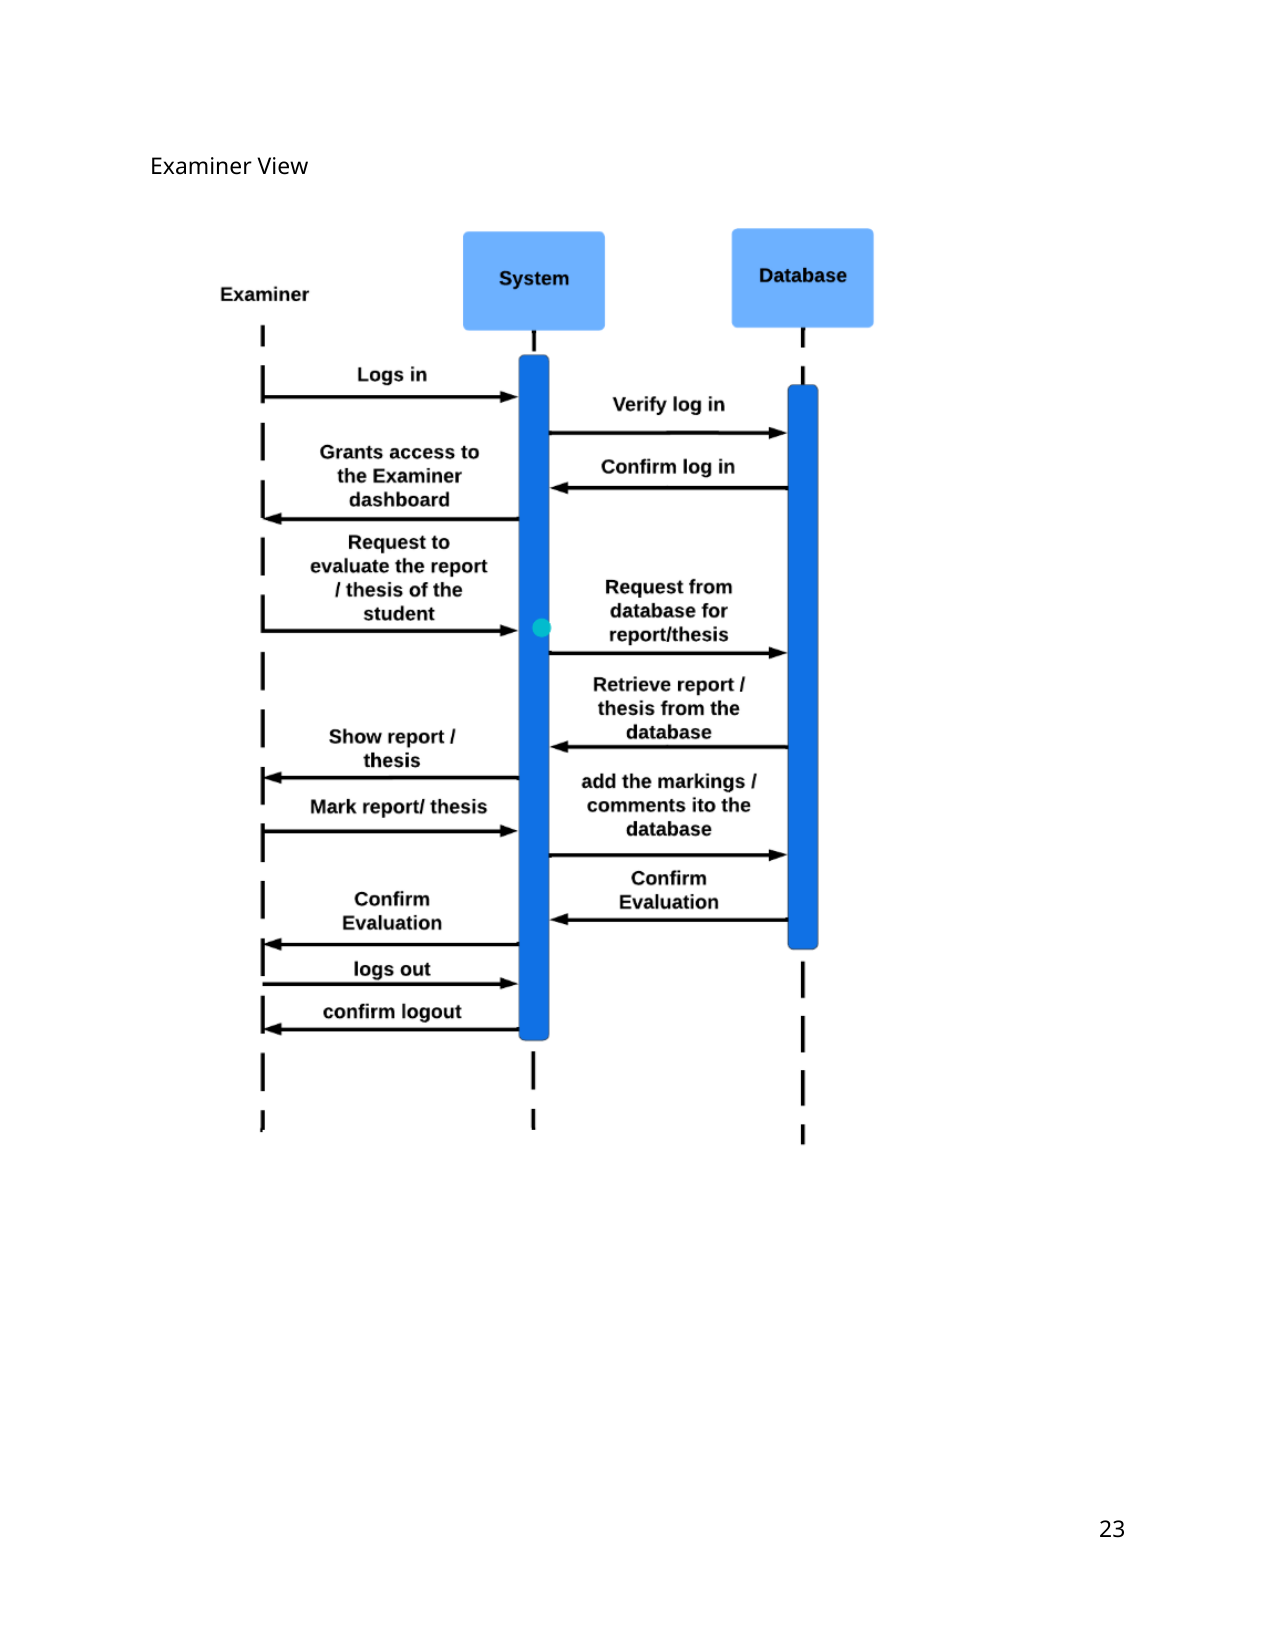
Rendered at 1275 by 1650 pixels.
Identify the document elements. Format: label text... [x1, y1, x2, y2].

picture [150, 202, 894, 1172]
text Examiner View [150, 150, 1125, 181]
